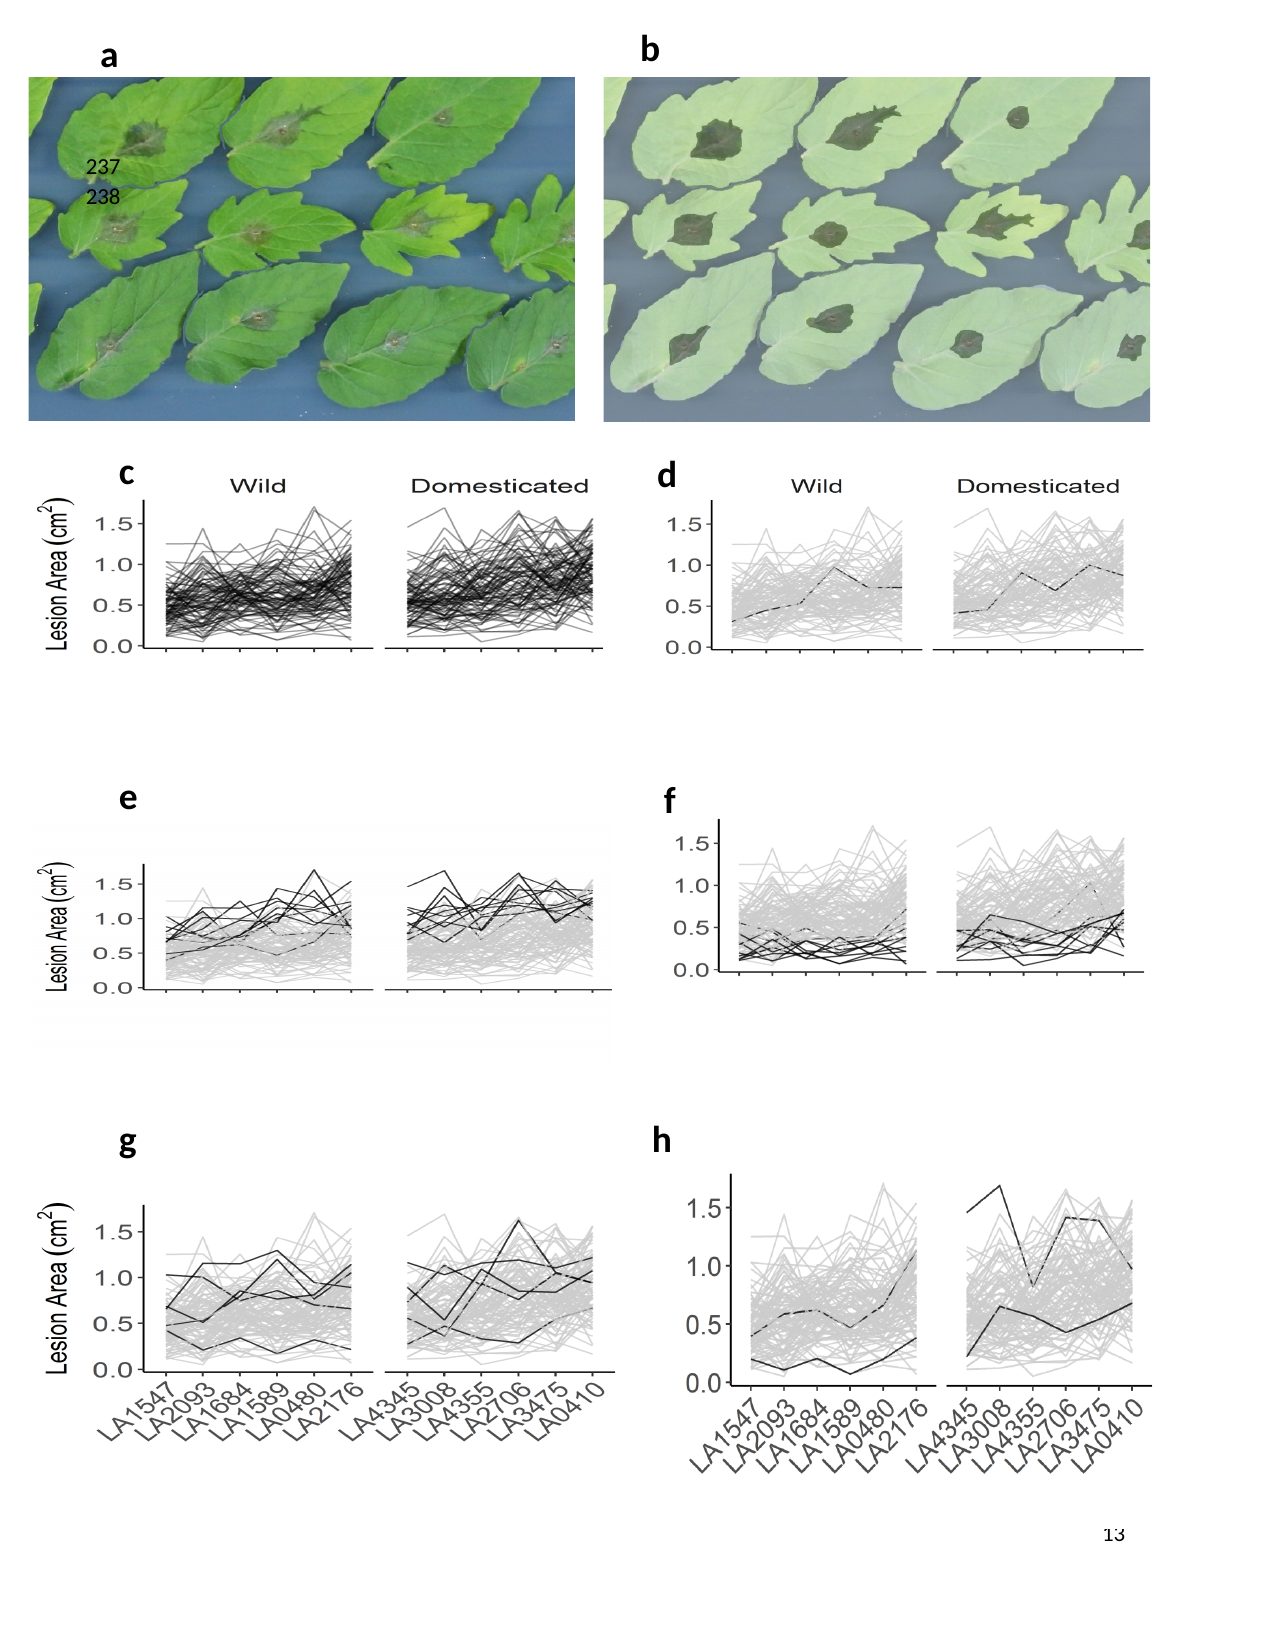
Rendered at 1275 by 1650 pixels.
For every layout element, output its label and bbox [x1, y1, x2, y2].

picture [25, 456, 1154, 749]
picture [25, 769, 1154, 1070]
picture [25, 1113, 1162, 1529]
picture [603, 77, 1150, 422]
picture [28, 77, 575, 421]
